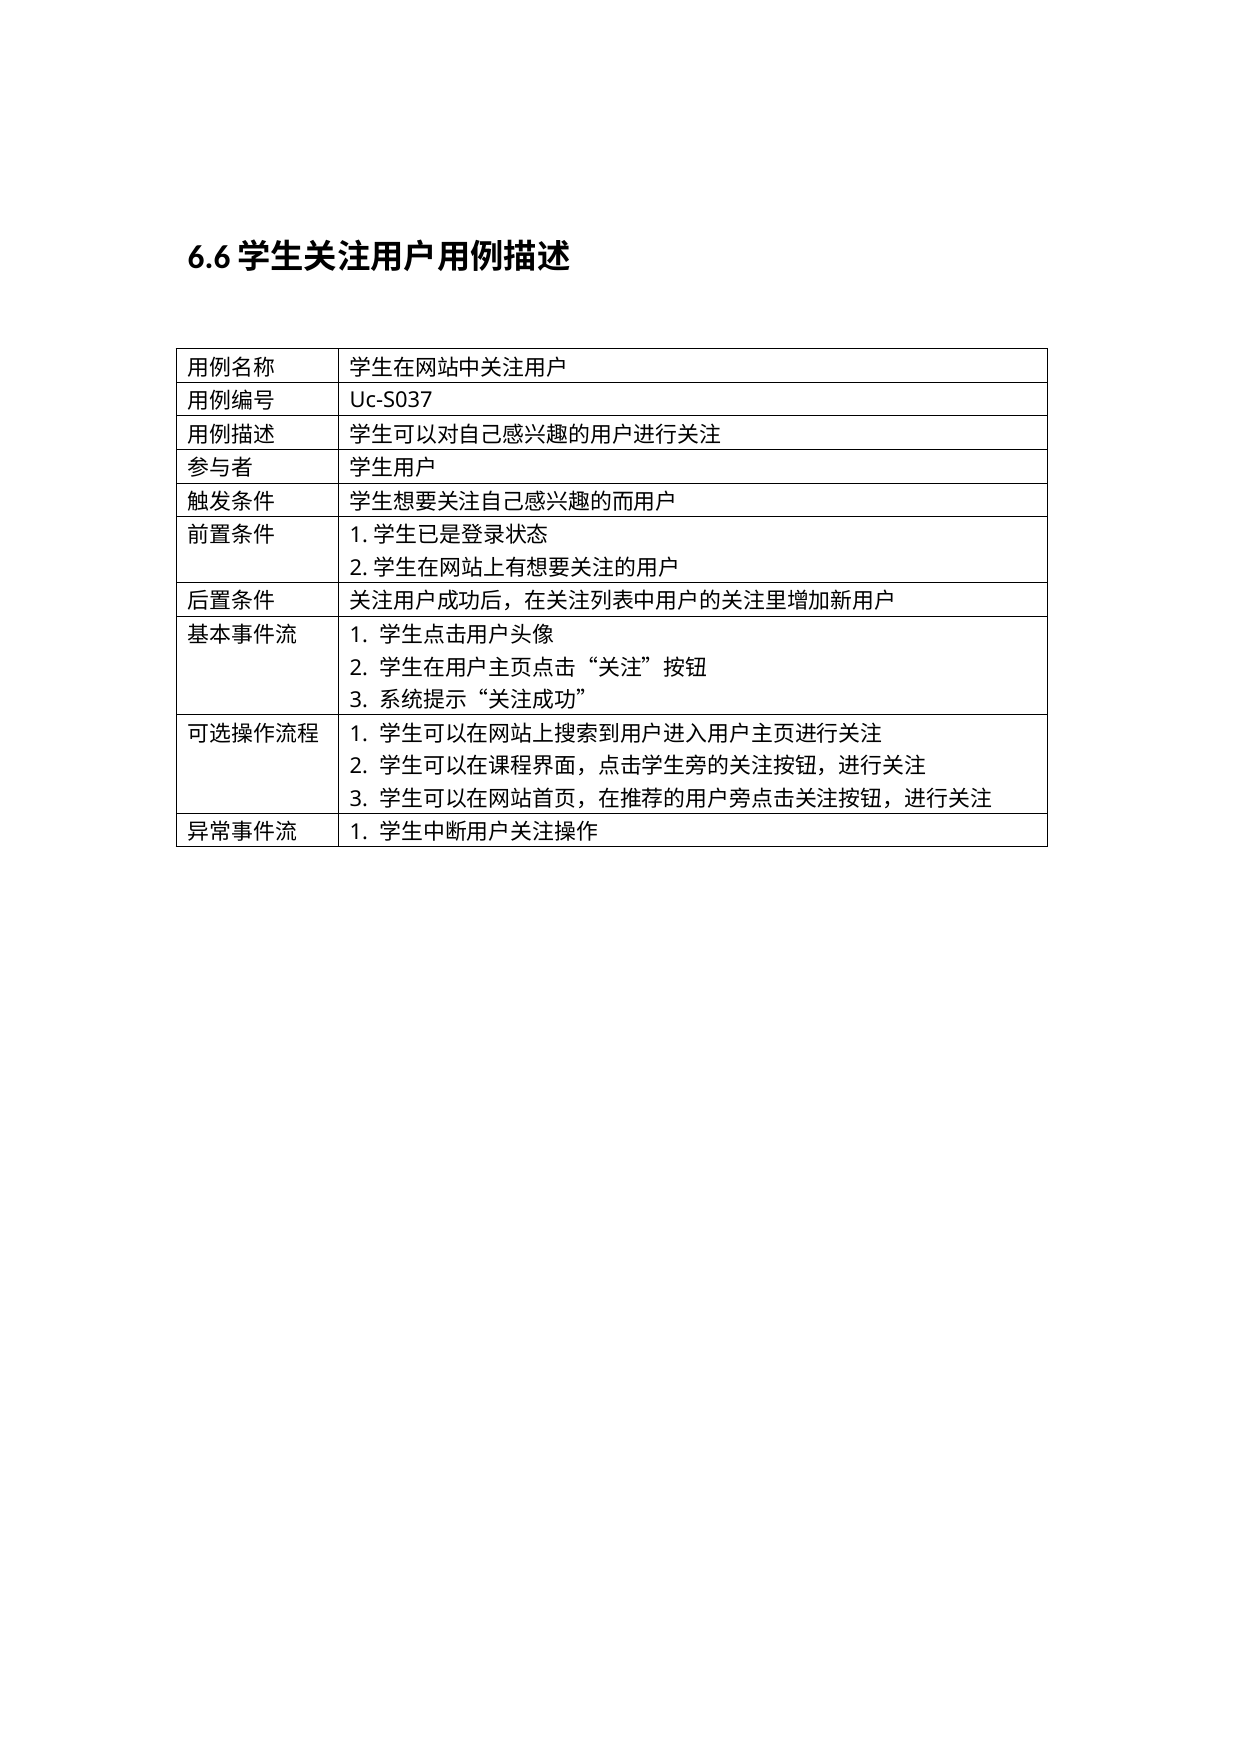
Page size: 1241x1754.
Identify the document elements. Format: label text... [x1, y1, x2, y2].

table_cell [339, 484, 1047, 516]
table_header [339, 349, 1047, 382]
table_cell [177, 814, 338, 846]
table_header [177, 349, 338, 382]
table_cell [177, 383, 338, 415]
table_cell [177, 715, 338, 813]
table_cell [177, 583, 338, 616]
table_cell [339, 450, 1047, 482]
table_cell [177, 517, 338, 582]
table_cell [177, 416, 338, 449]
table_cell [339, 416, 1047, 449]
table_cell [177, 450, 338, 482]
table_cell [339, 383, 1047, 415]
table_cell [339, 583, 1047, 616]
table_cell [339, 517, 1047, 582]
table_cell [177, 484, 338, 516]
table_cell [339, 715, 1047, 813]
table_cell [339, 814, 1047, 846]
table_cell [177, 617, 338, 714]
subtitle 6.6学生关注用户用例描述 [187, 222, 1053, 287]
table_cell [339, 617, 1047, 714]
